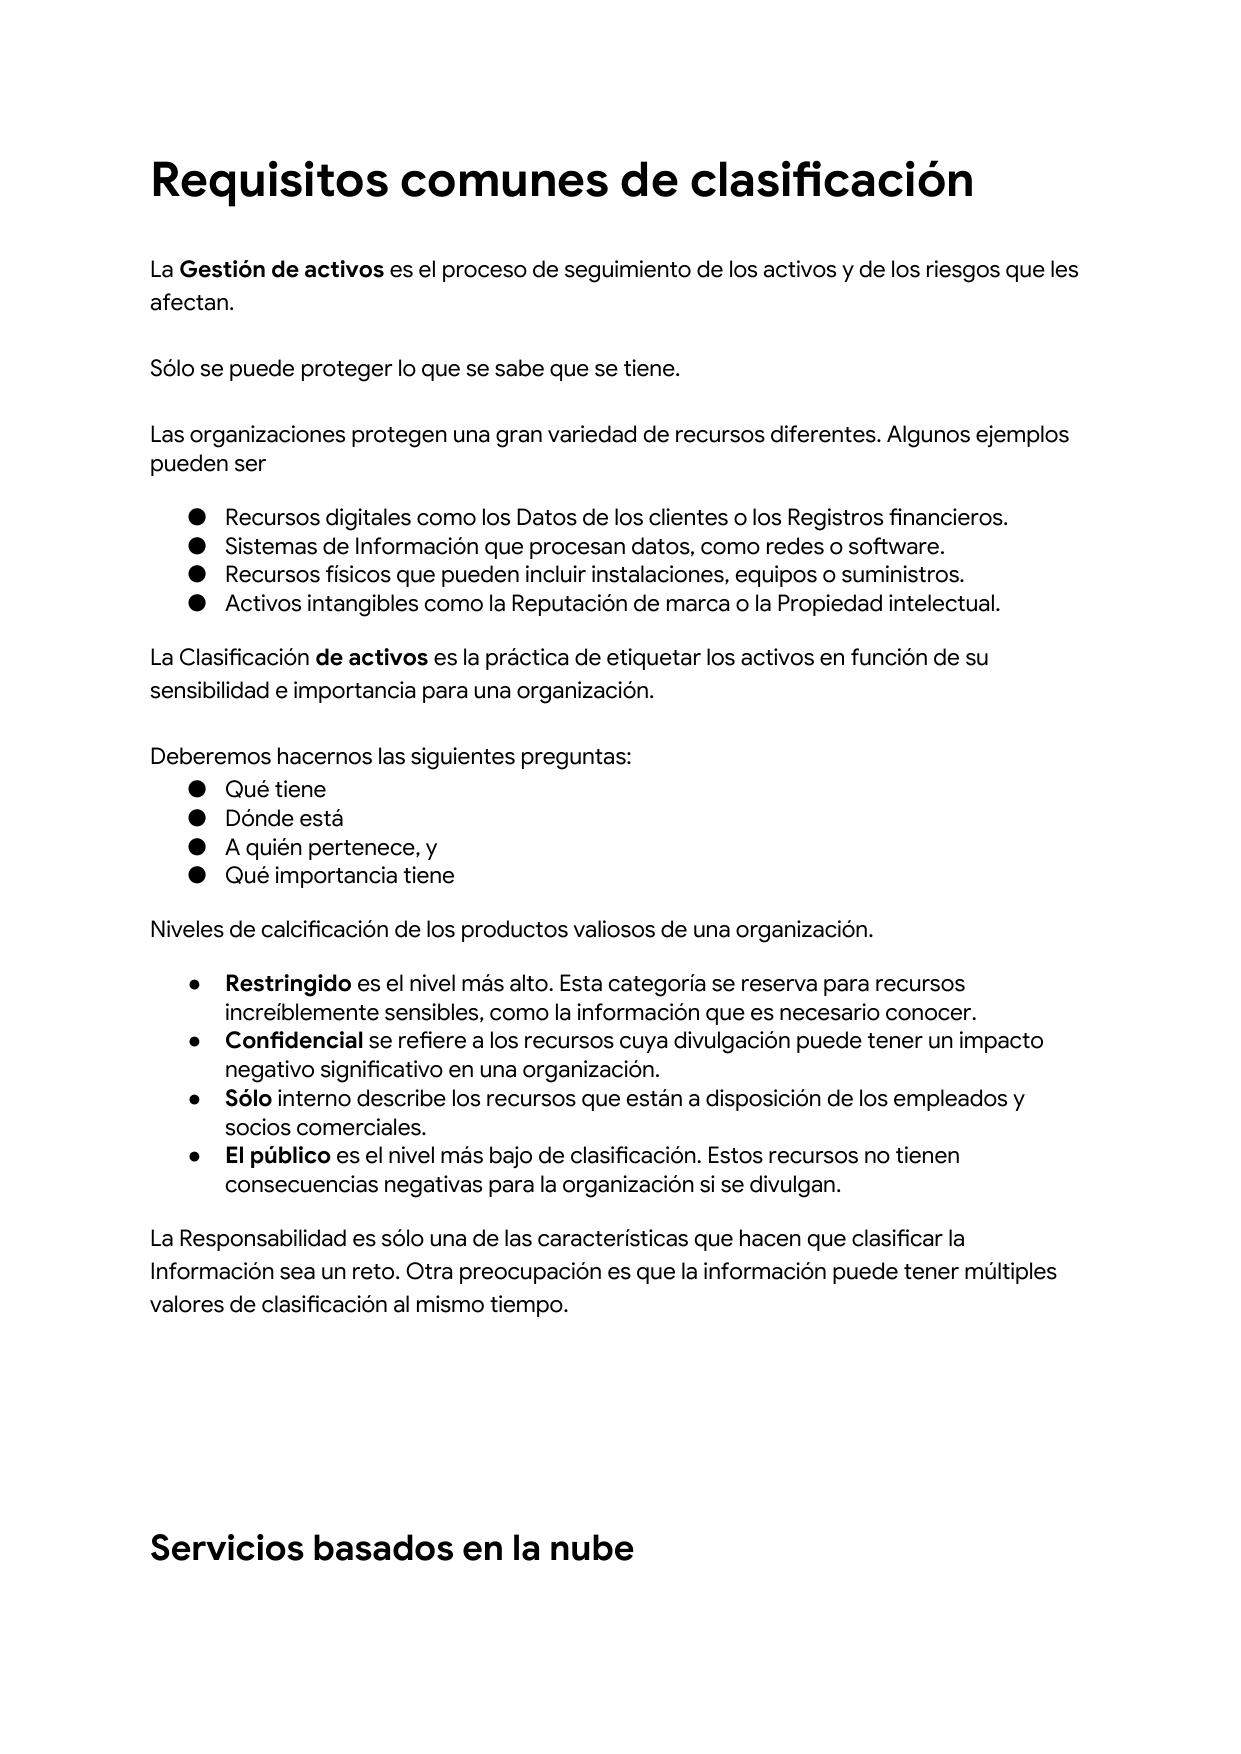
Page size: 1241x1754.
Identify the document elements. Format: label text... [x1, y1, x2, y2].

text Deberemos hacernos las siguientes preguntas: [150, 742, 1090, 771]
text Niveles de calcificación de los productos valiosos de una organización. [150, 915, 1090, 944]
list Qué tiene [187, 775, 1090, 804]
list A quién pertenece, y [187, 833, 1090, 861]
list Confidencial se refiere a los recursos cuya divulgación puede tener un impacto negativo significativo en una organización. [187, 1026, 1090, 1084]
subtitle Servicios basados en la nube [150, 1526, 1090, 1570]
list Dónde está [187, 804, 1090, 833]
list Restringido es el nivel más alto. Esta categoría se reserva para recursos increíblemente sensibles, como la información que es necesario conocer. [187, 969, 1090, 1026]
text Sólo se puede proteger lo que se sabe que se tiene. [150, 354, 1090, 383]
list El público es el nivel más bajo de clasificación. Estos recursos no tienen consecuencias negativas para la organización si se divulgan. [187, 1141, 1090, 1199]
list Sólo interno describe los recursos que están a disposición de los empleados y socios comerciales. [187, 1084, 1090, 1141]
list Qué importancia tiene [187, 861, 1090, 890]
text La Clasificación de activos es la práctica de etiquetar los activos en función de su sensibilidad e importancia para una organización. [150, 643, 1090, 705]
subtitle Requisitos comunes de clasificación [150, 150, 1090, 210]
text La Responsabilidad es sólo una de las características que hacen que clasificar la Información sea un reto. Otra preocupación es que la información puede tener múltiples valores de clasificación al mismo tiempo. [150, 1224, 1090, 1319]
list Recursos físicos que pueden incluir instalaciones, equipos o suministros. [187, 561, 1090, 589]
list Sistemas de Información que procesan datos, como redes o software. [187, 532, 1090, 561]
text La Gestión de activos es el proceso de seguimiento de los activos y de los riesgos que les afectan. [150, 256, 1090, 317]
list Recursos digitales como los Datos de los clientes o los Registros financieros. [187, 503, 1090, 532]
list Activos intangibles como la Reputación de marca o la Propiedad intelectual. [187, 589, 1090, 618]
text Las organizaciones protegen una gran variedad de recursos diferentes. Algunos ejemplos pueden ser [150, 421, 1090, 478]
